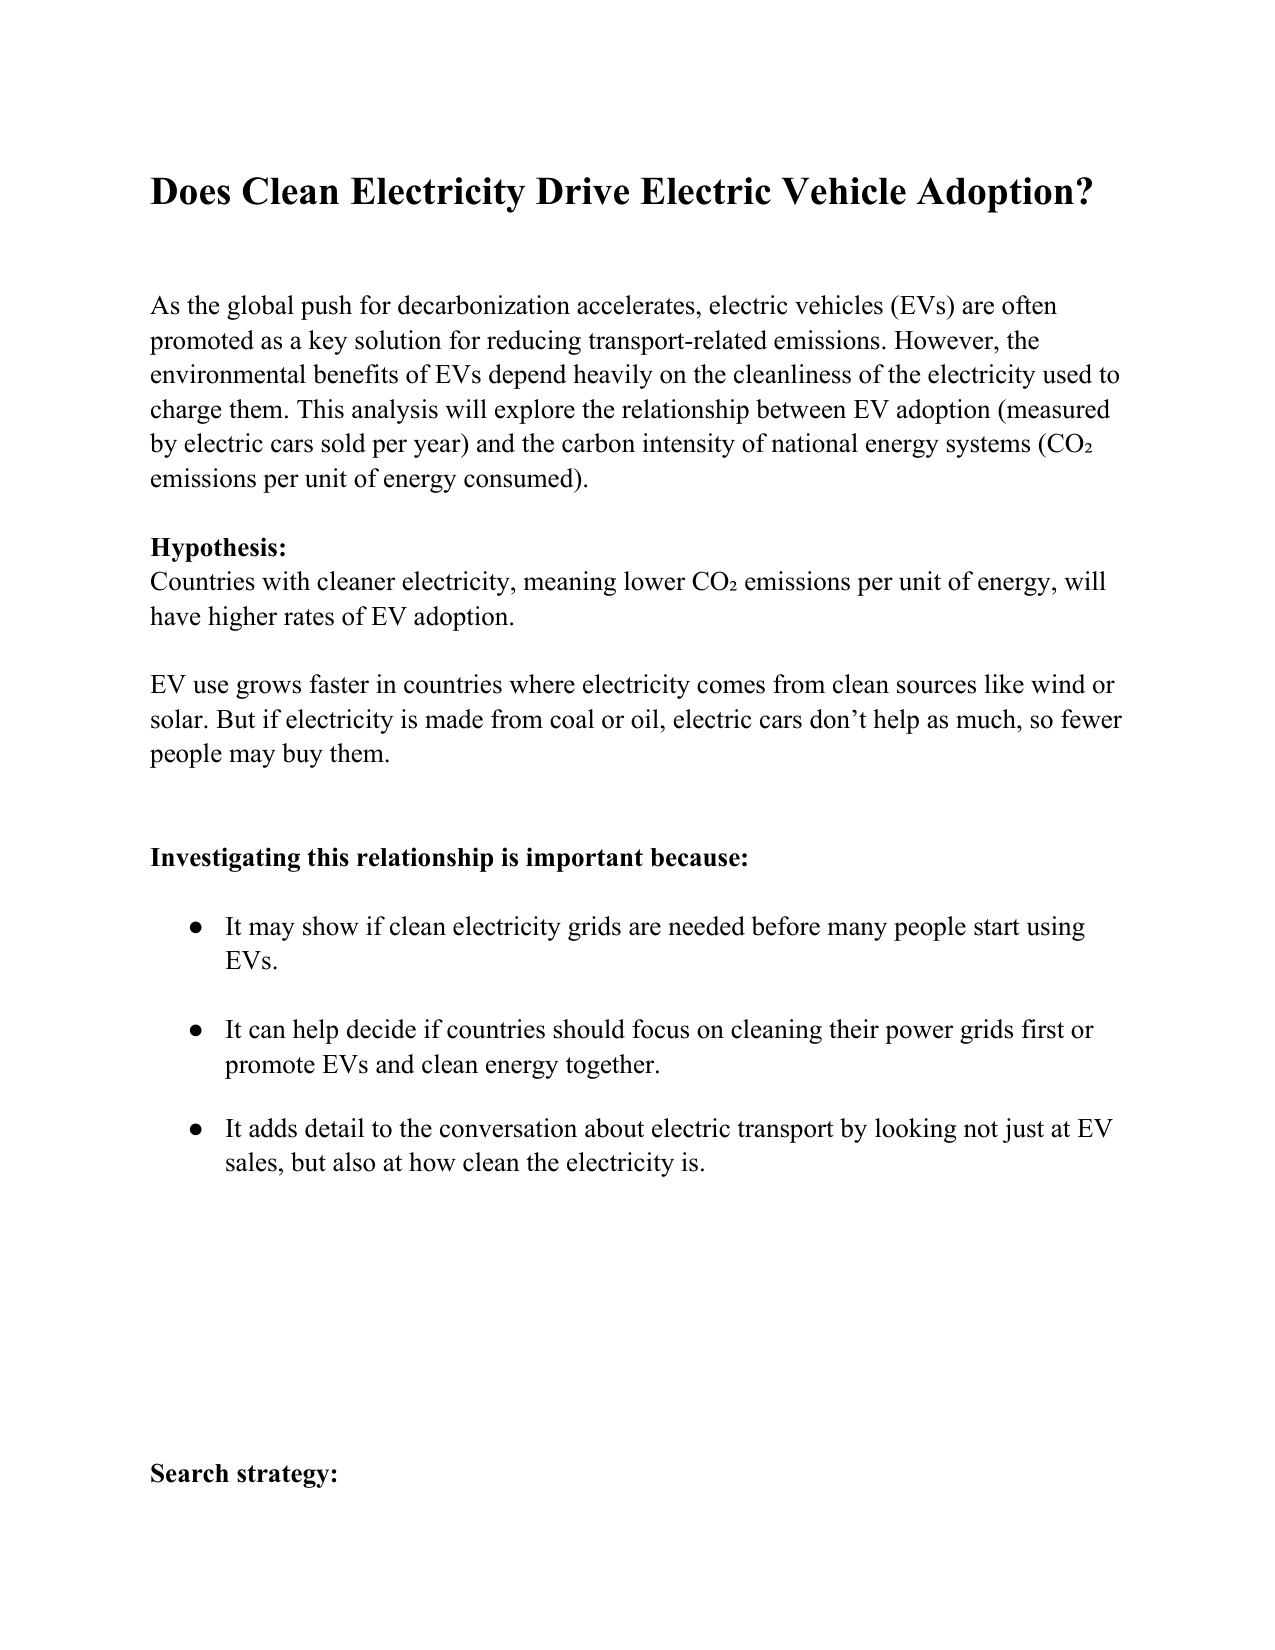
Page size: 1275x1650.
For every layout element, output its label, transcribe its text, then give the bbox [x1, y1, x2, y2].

text Countries with cleaner electricity, meaning lower CO₂ emissions per unit of energy, will have higher rates of EV adoption. [150, 566, 1125, 631]
list It can help decide if countries should focus on cleaning their power grids first or promote EVs and clean energy together. [187, 1014, 1125, 1109]
text Investigating this relationship is important because: [150, 842, 1125, 872]
list It adds detail to the conversation about electric transport by looking not just at EV sales, but also at how clean the electricity is. [187, 1113, 1125, 1178]
list It may show if clean electricity grids are needed before many people start using EVs. [187, 911, 1125, 976]
text Search strategy: [150, 1458, 1125, 1488]
text Hypothesis: [150, 532, 1125, 562]
text As the global push for decarbonization accelerates, electric vehicles (EVs) are often promoted as a key solution for reducing transport-related emissions. However, the environmental benefits of EVs depend heavily on the cleanliness of the electricity used to charge them. This analysis will explore the relationship between EV adoption (measured by electric cars sold per year) and the carbon intensity of national energy systems (CO₂ emissions per unit of energy consumed). [150, 291, 1125, 493]
text EV use grows faster in countries where electricity comes from clean sources like wind or solar. But if electricity is made from coal or oil, electric cars don’t help as much, so fewer people may buy them. [150, 670, 1125, 769]
title Does Clean Electricity Drive Electric Vehicle Adoption? [150, 169, 1125, 213]
